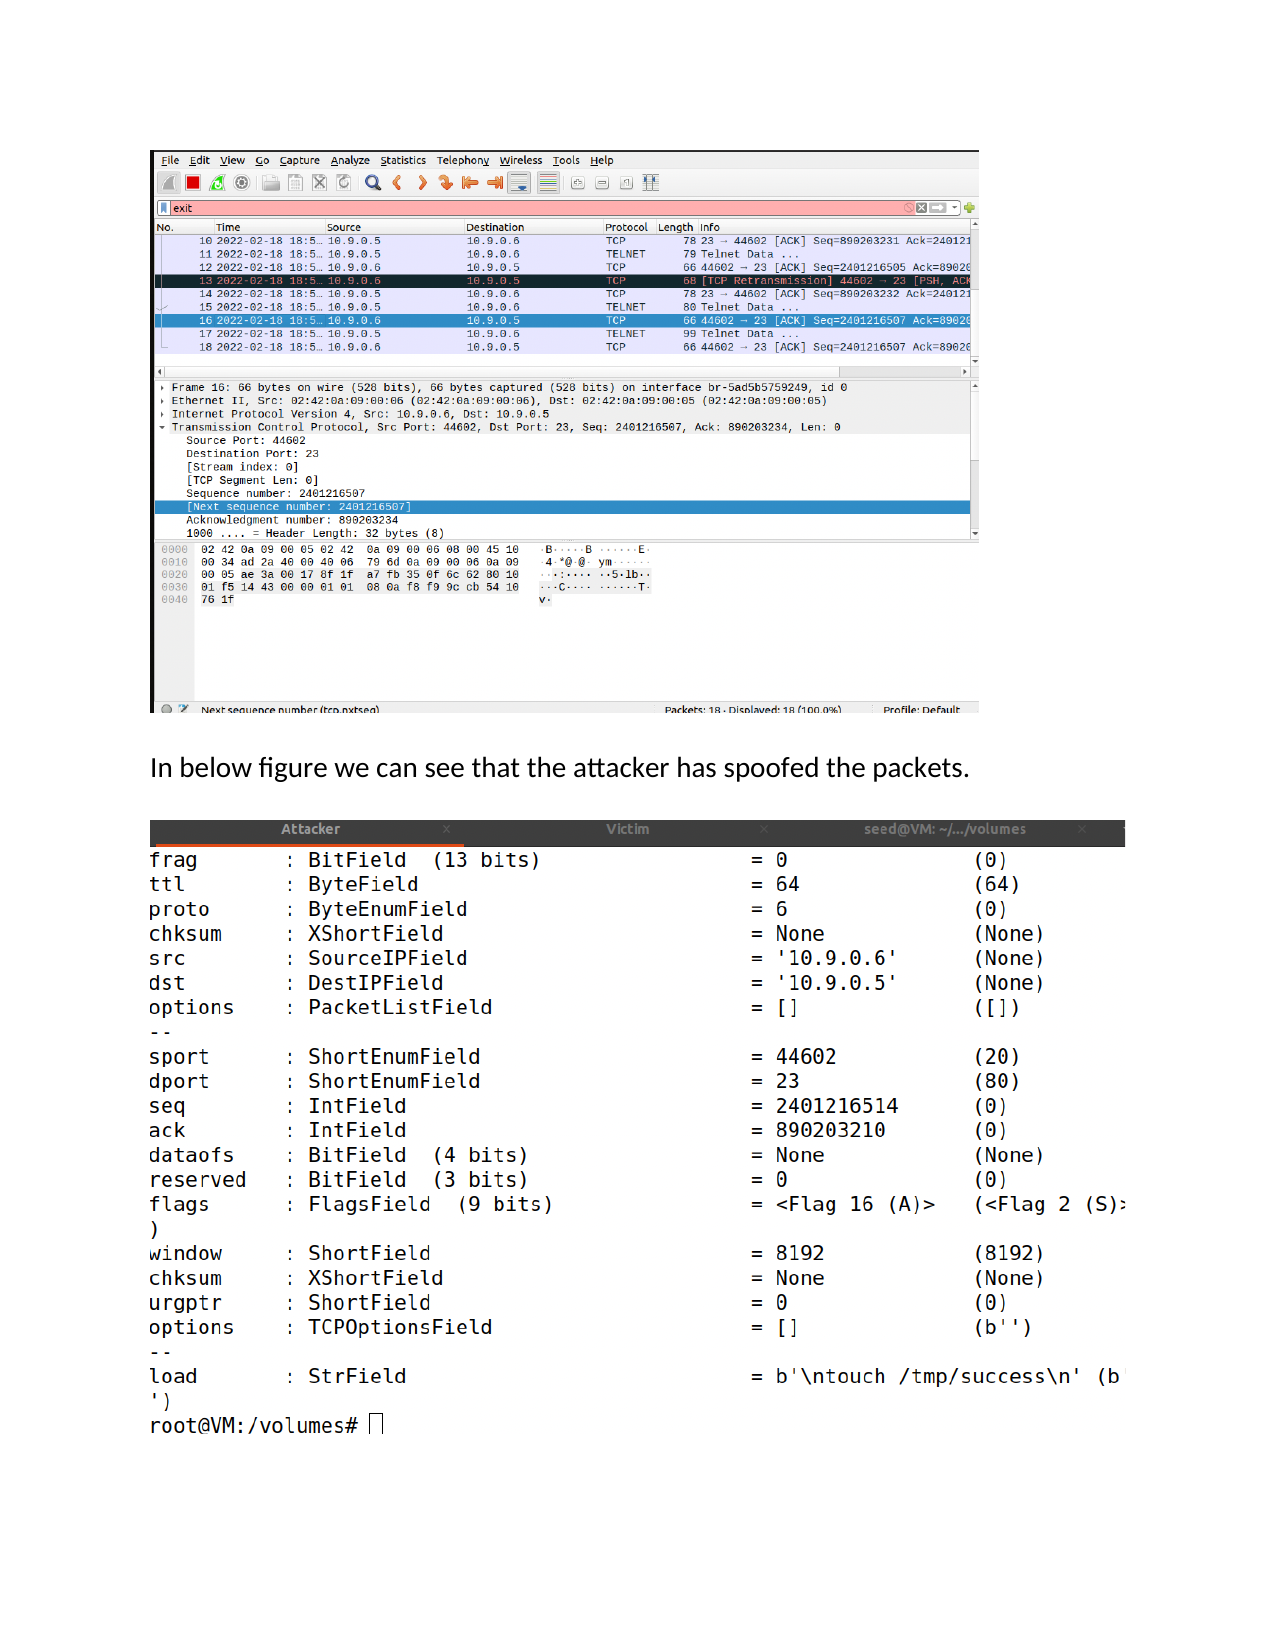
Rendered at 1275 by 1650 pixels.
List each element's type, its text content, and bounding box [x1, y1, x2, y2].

picture [150, 820, 1125, 1434]
text In below figure we can see that the attacker has spoofed the packets. [150, 749, 1125, 784]
picture [150, 150, 979, 713]
